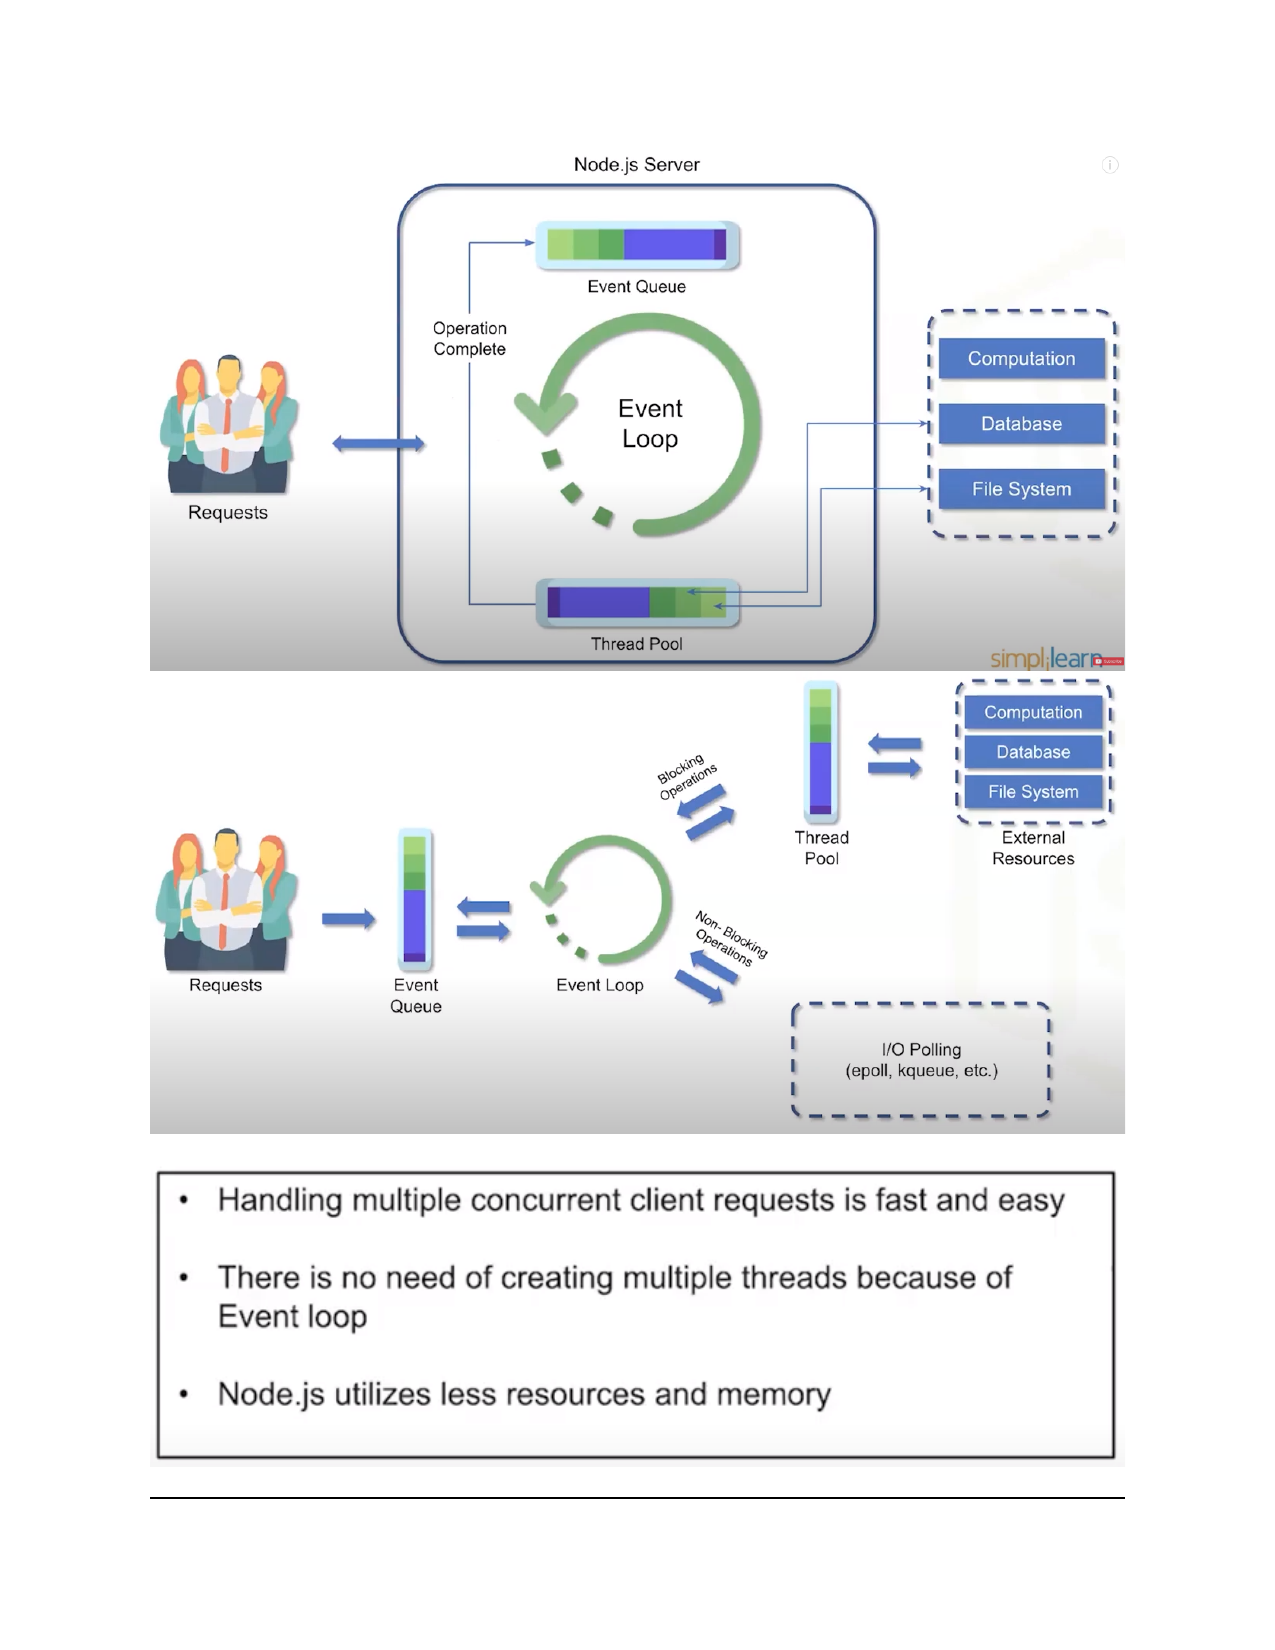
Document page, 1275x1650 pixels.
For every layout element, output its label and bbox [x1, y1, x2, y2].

picture [150, 150, 1125, 1134]
picture [150, 1161, 1125, 1467]
